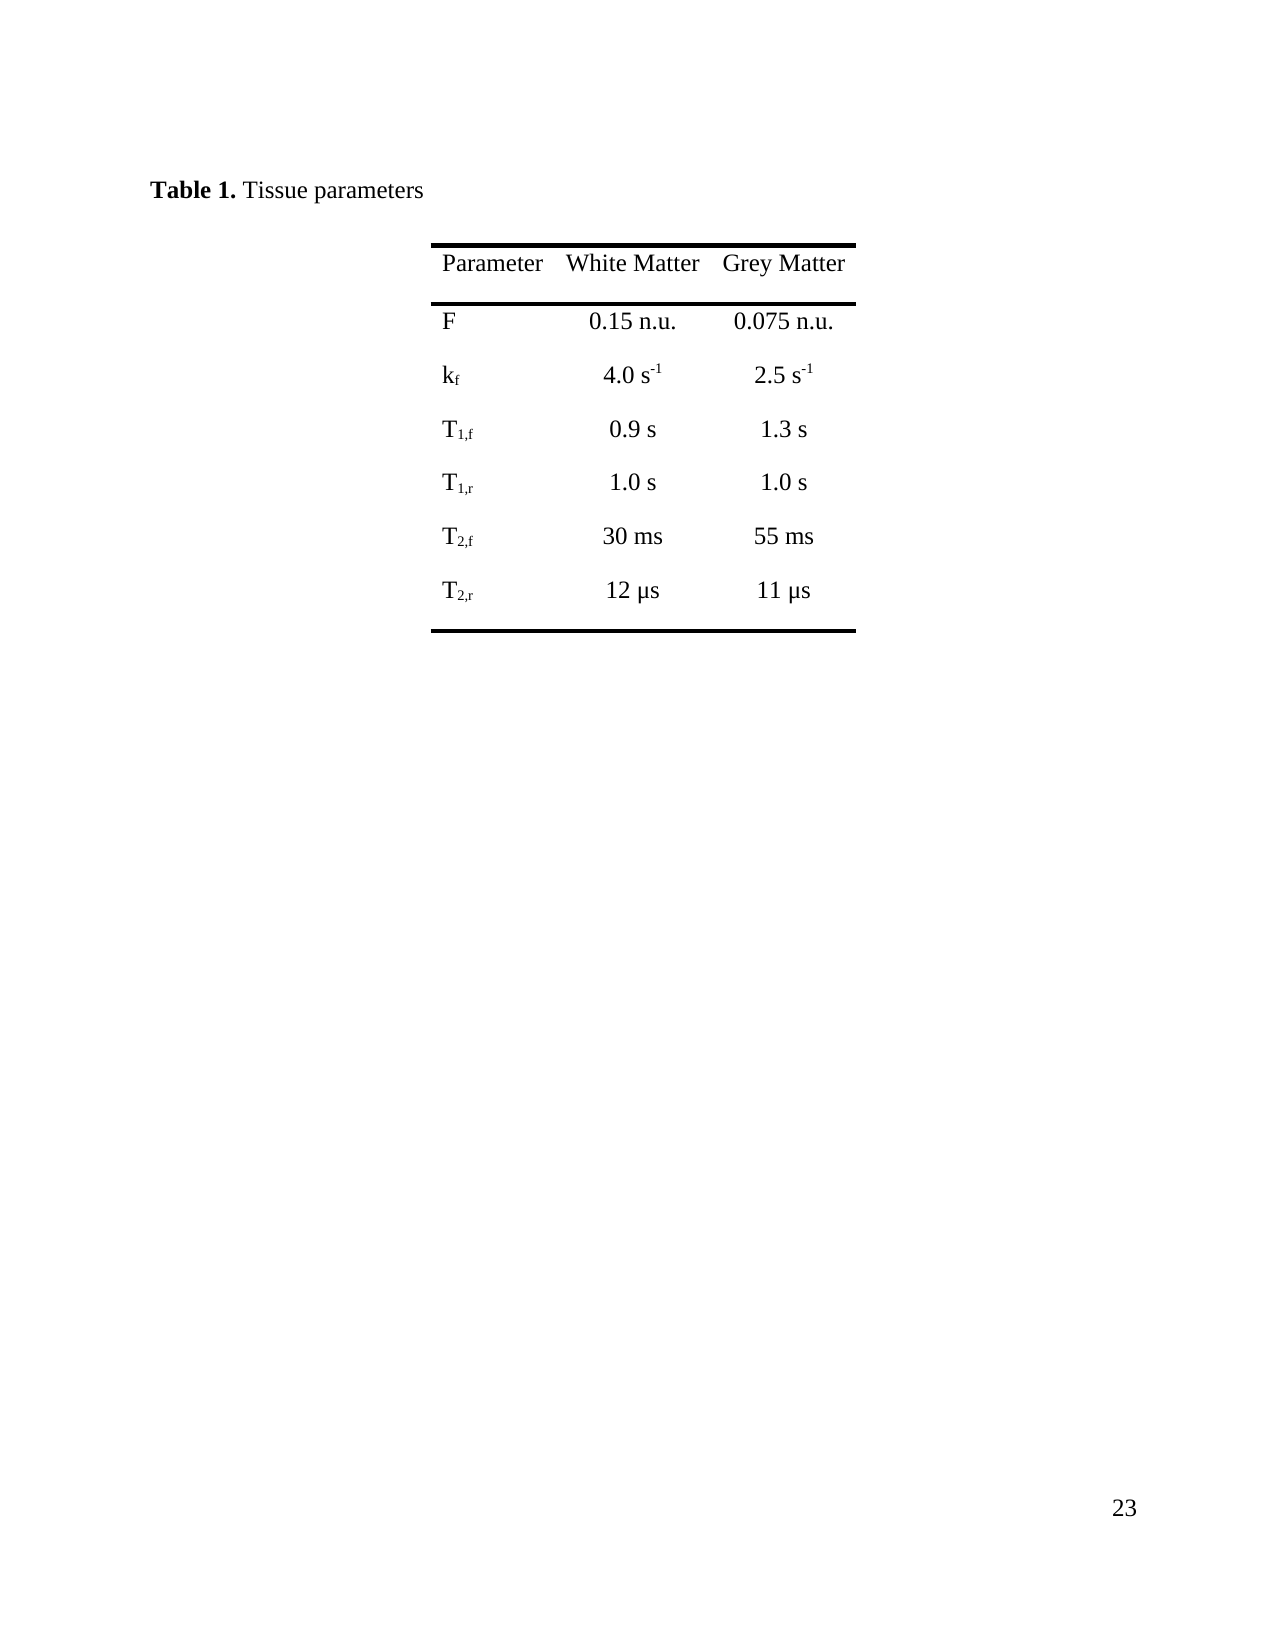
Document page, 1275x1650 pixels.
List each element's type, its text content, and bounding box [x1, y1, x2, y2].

table_cell 11 μs [711, 575, 856, 629]
table_cell 12 μs [554, 575, 711, 629]
table_cell 1.0 s [554, 468, 711, 521]
table_cell 55 ms [711, 521, 856, 575]
table_cell 2.5 s-1 [711, 360, 856, 414]
table_cell T1,r [431, 468, 554, 521]
table_cell 0.9 s [554, 414, 711, 467]
table_cell 30 ms [554, 521, 711, 575]
table_cell 1.0 s [711, 468, 856, 521]
table_cell 1.3 s [711, 414, 856, 467]
table_header White Matter [554, 248, 711, 302]
table_cell T2,f [431, 521, 554, 575]
table_header Parameter [431, 248, 554, 302]
table_cell kf [431, 360, 554, 414]
table_header Grey Matter [711, 248, 856, 302]
table_cell 4.0 s-1 [554, 360, 711, 414]
table_cell T1,f [431, 414, 554, 467]
table_cell T2,r [431, 575, 554, 629]
table_cell 0.075 n.u. [711, 306, 856, 360]
text Table 1. Tissue parameters [150, 175, 1137, 204]
table_cell F [431, 306, 554, 360]
table_cell 0.15 n.u. [554, 306, 711, 360]
